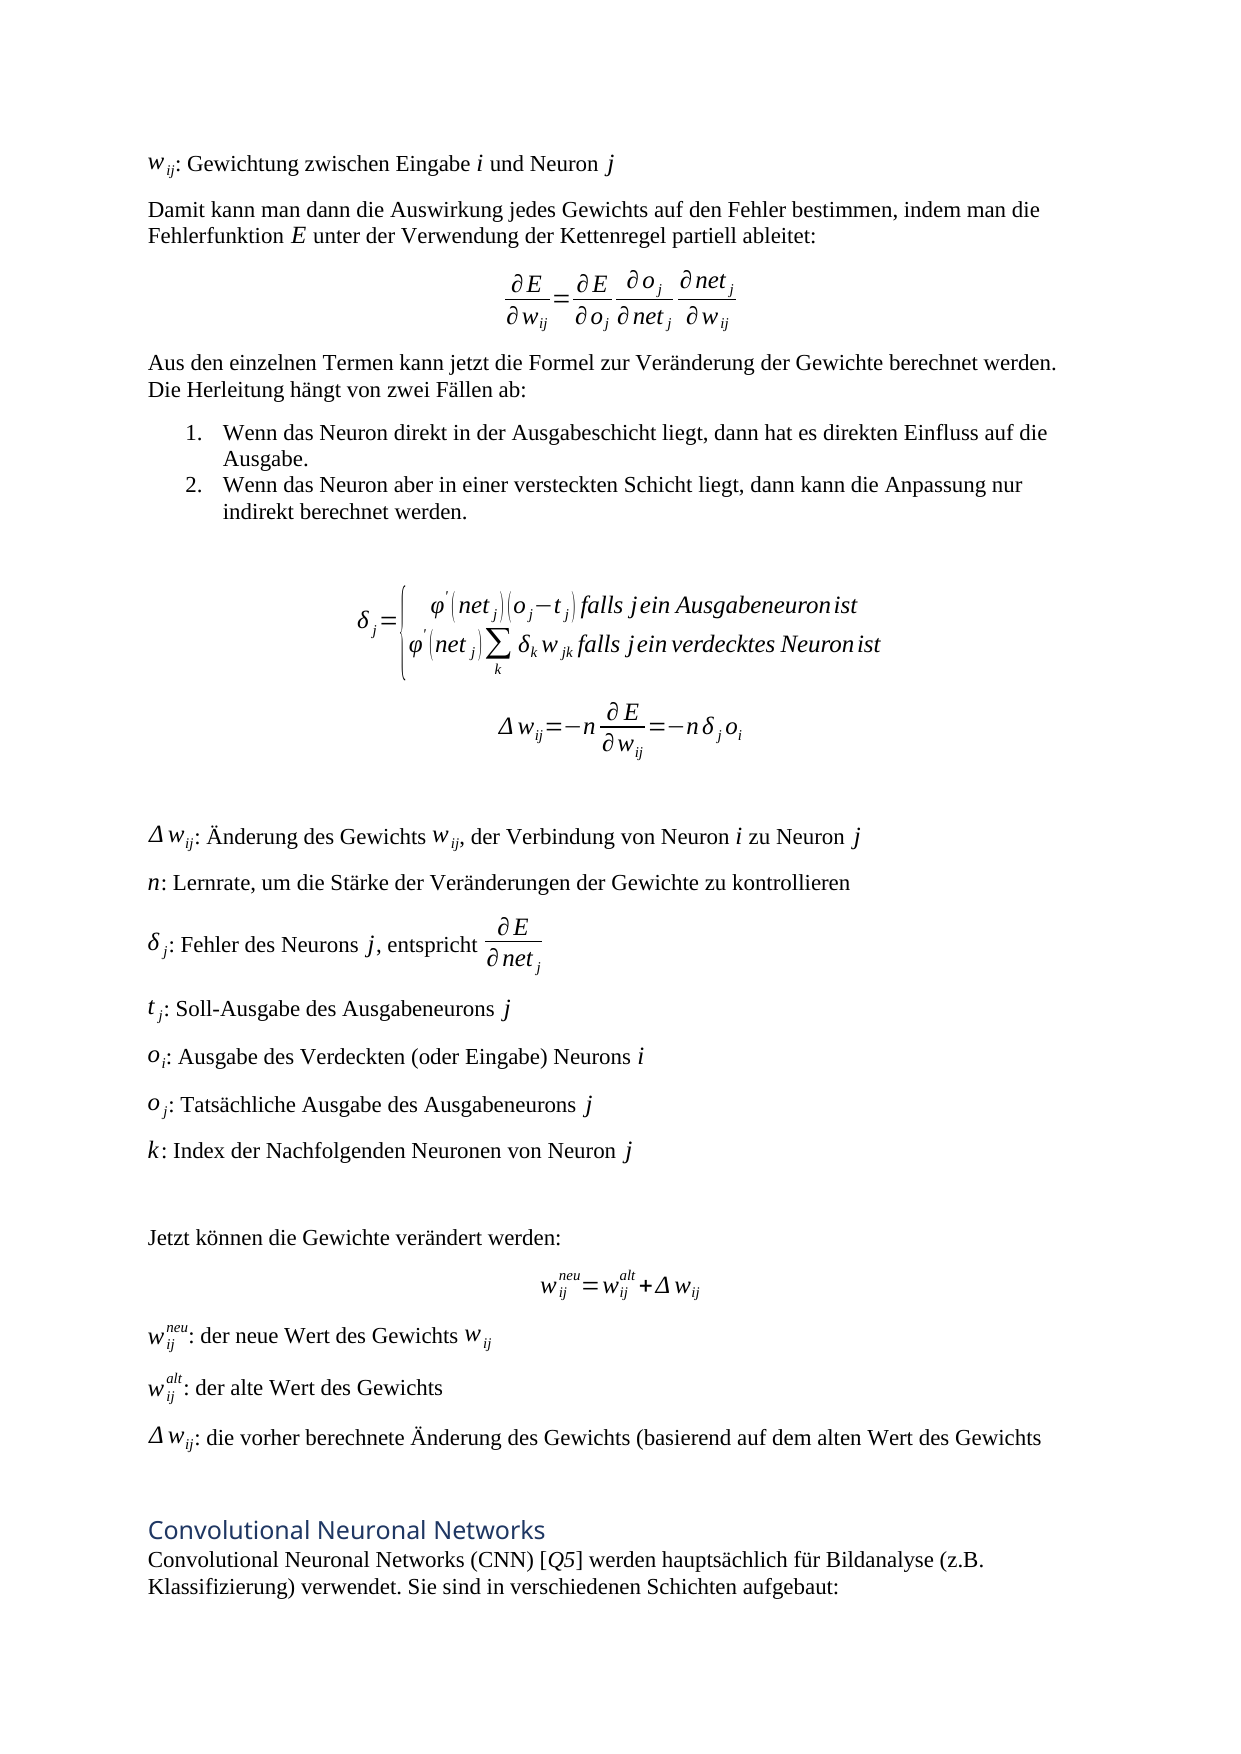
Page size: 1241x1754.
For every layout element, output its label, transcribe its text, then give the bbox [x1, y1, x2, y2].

text : der alte Wert des Gewichts [148, 1370, 1093, 1405]
text Aus den einzelnen Termen kann jetzt die Formel zur Veränderung der Gewichte berechnet werden. Die Herleitung hängt von zwei Fällen ab: [148, 349, 1093, 402]
text : Index der Nachfolgenden Neuronen von Neuron [148, 1136, 1093, 1164]
text Jetzt können die Gewichte verändert werden: [148, 1224, 1093, 1250]
text : Gewichtung zwischen Eingabe und Neuron [148, 148, 1093, 179]
text : Soll-Ausgabe des Ausgabeneurons [148, 992, 1093, 1024]
text : Änderung des Gewichts , der Verbindung von Neuron zu Neuron [148, 821, 1093, 852]
text : Fehler des Neurons , entspricht [148, 913, 1093, 976]
text Damit kann man dann die Auswirkung jedes Gewichts auf den Fehler bestimmen, indem man die Fehlerfunktion unter der Verwendung der Kettenregel partiell ableitet: [148, 196, 1093, 249]
text Convolutional Neuronal Networks (CNN) [Q5] werden hauptsächlich für Bildanalyse (z.B. Klassifizierung) verwendet. Sie sind in verschiedenen Schichten aufgebaut: [148, 1547, 1093, 1599]
text : der neue Wert des Gewichts [148, 1318, 1093, 1353]
text : Ausgabe des Verdeckten (oder Eingabe) Neurons [148, 1040, 1093, 1072]
list Wenn das Neuron aber in einer versteckten Schicht liegt, dann kann die Anpassung nur indirekt berechnet werden. [185, 471, 1093, 524]
text : die vorher berechnete Änderung des Gewichts (basierend auf dem alten Wert des Gewichts [148, 1421, 1093, 1453]
list Wenn das Neuron direkt in der Ausgabeschicht liegt, dann hat es direkten Einfluss auf die Ausgabe. [185, 419, 1093, 471]
subtitle Convolutional Neuronal Networks [148, 1512, 1093, 1547]
text : Lernrate, um die Stärke der Veränderungen der Gewichte zu kontrollieren [148, 869, 1093, 896]
text : Tatsächliche Ausgabe des Ausgabeneurons [148, 1088, 1093, 1120]
